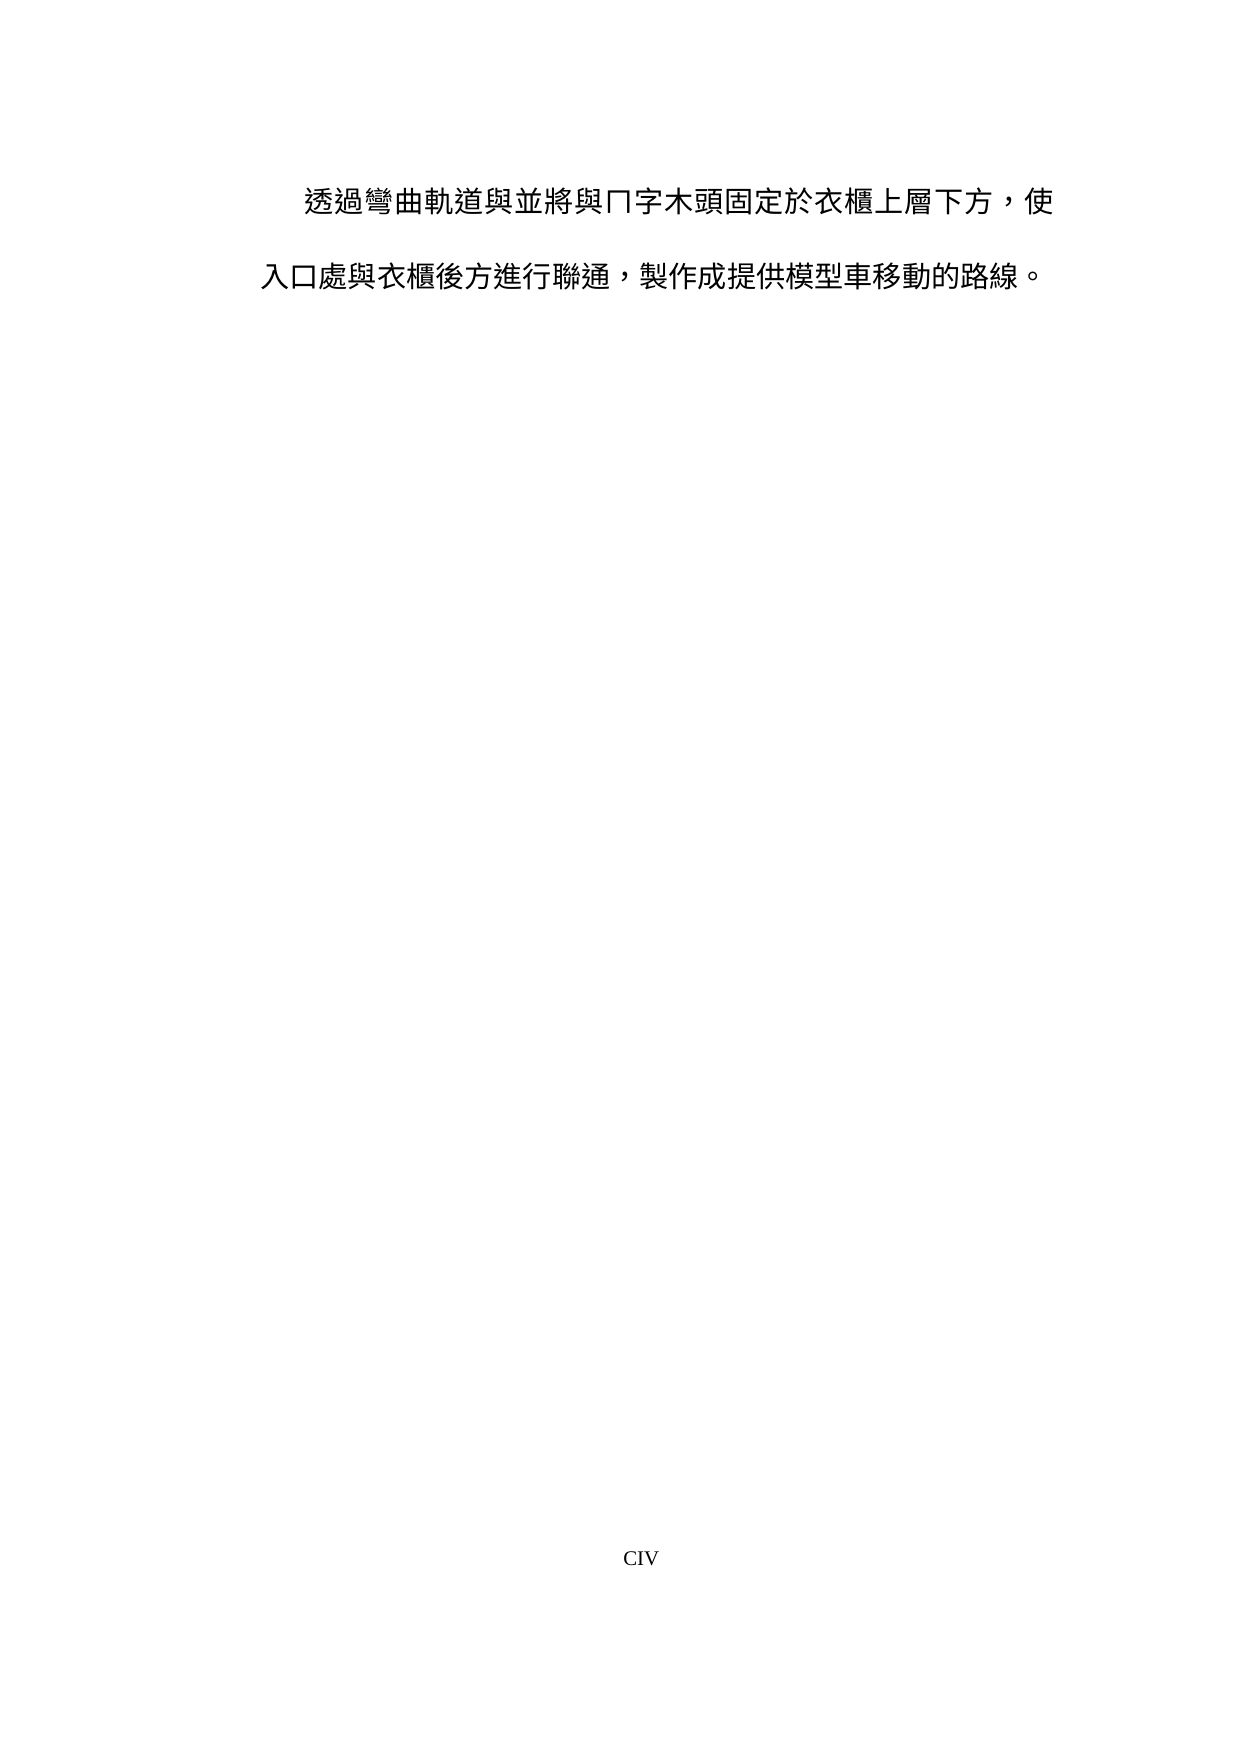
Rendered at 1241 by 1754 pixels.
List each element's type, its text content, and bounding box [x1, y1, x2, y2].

list 透過彎曲軌道與並將與ㄇ字木頭固定於衣櫃上層下方，使入口處與衣櫃後方進行聯通，製作成提供模型車移動的路線。 [260, 163, 1053, 313]
